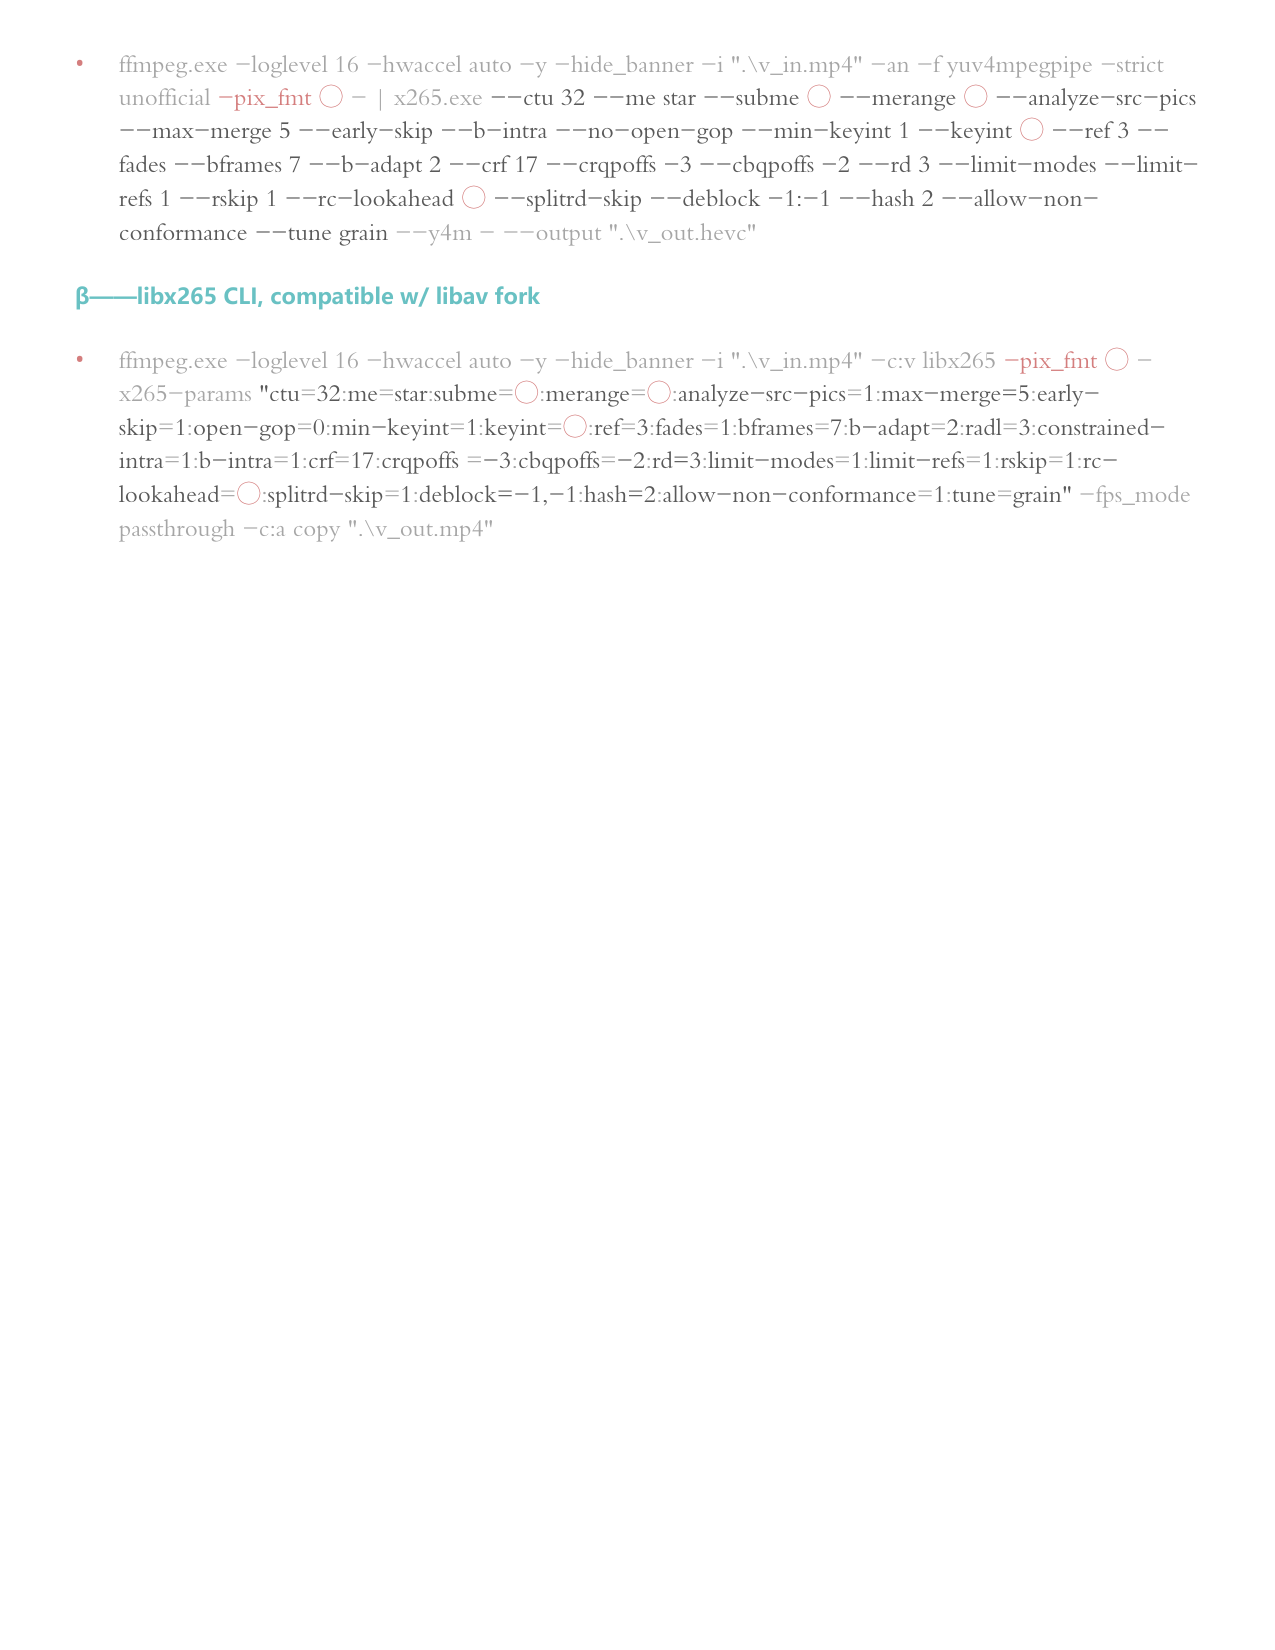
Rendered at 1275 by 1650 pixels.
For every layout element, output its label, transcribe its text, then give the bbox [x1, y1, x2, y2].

text β——libx265 CLI, compatible w/ libav fork [75, 279, 1200, 313]
list ffmpeg.exe -loglevel 16 -hwaccel auto -y -hide_banner -i ".\v_in.mp4" -an -f yuv4mpegpipe -strict unofficial -pix_fmt 〇 - | x265.exe --ctu 32 --me star --subme 〇 --merange 〇 --analyze-src-pics --max-merge 5 --early-skip --b-intra --no-open-gop --min-keyint 1 --keyint 〇 --ref 3 --fades --bframes 7 --b-adapt 2 --crf 17 --crqpoffs -3 --cbqpoffs -2 --rd 3 --limit-modes --limit-refs 1 --rskip 1 --rc-lookahead 〇 --splitrd-skip --deblock -1:-1 --hash 2 --allow-non-conformance --tune grain --y4m - --output ".\v_out.hevc" [75, 46, 1200, 250]
list ffmpeg.exe -loglevel 16 -hwaccel auto -y -hide_banner -i ".\v_in.mp4" -c:v libx265 -pix_fmt 〇 -x265-params "ctu=32:me=star:subme=〇:merange=〇:analyze-src-pics=1:max-merge=5:early-skip=1:open-gop=0:min-keyint=1:keyint=〇:ref=3:fades=1:bframes=7:b-adapt=2:radl=3:constrained-intra=1:b-intra=1:crf=17:crqpoffs =-3:cbqpoffs=-2:rd=3:limit-modes=1:limit-refs=1:rskip=1:rc-lookahead=〇:splitrd-skip=1:deblock=-1,-1:hash=2:allow-non-conformance=1:tune=grain" -fps_mode passthrough -c:a copy ".\v_out.mp4" [75, 342, 1200, 546]
